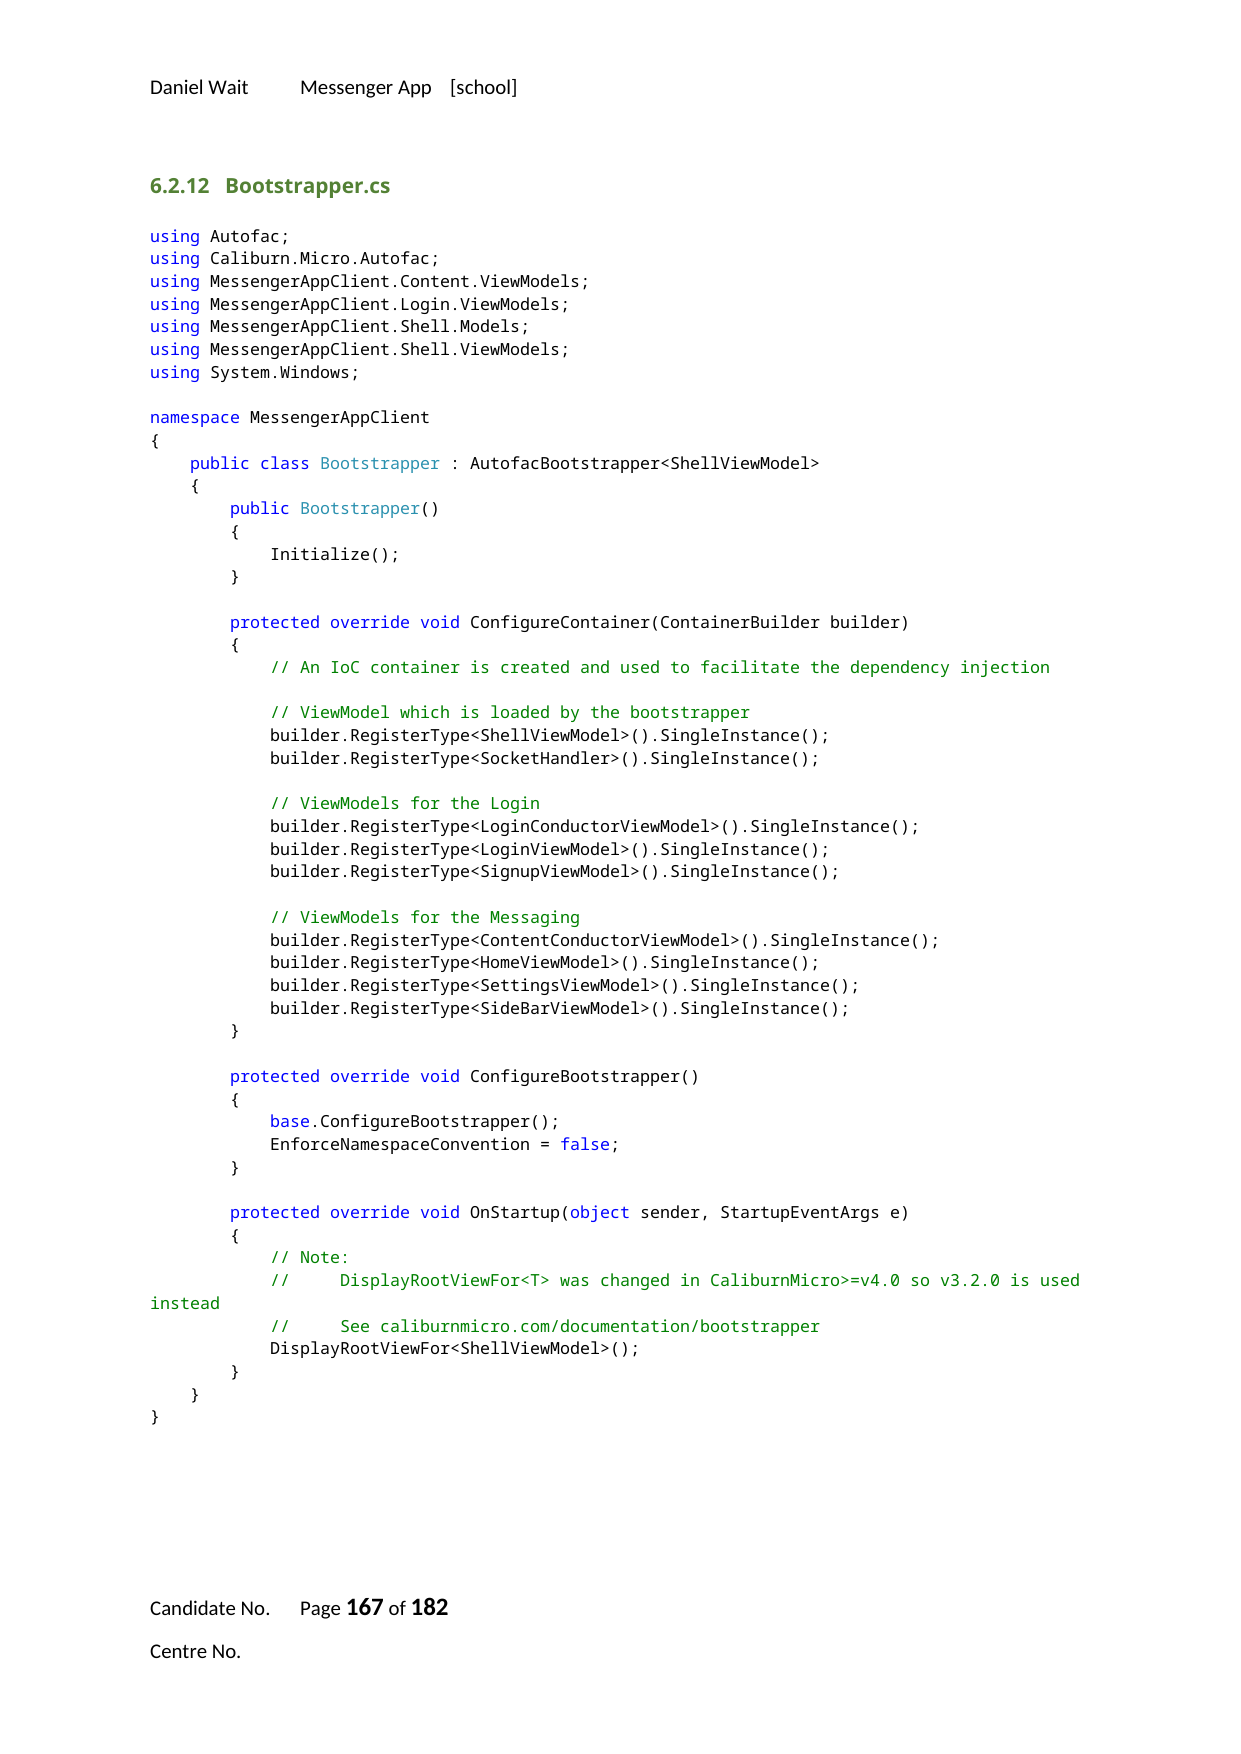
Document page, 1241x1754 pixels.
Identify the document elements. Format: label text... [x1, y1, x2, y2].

text } [150, 565, 1090, 588]
text builder.RegisterType<SignupViewModel>().SingleInstance(); [150, 860, 1090, 883]
text EnforceNamespaceConvention = false; [150, 1133, 1090, 1155]
text } [150, 1360, 1090, 1382]
text Initialize(); [150, 542, 1090, 565]
text builder.RegisterType<HomeViewModel>().SingleInstance(); [150, 951, 1090, 974]
text // Note: [150, 1246, 1090, 1269]
text namespace MessengerAppClient [150, 406, 1090, 429]
text // ViewModel which is loaded by the bootstrapper [150, 701, 1090, 724]
text using MessengerAppClient.Shell.ViewModels; [150, 338, 1090, 361]
text // ViewModels for the Login [150, 792, 1090, 815]
text builder.RegisterType<LoginViewModel>().SingleInstance(); [150, 837, 1090, 860]
text // An IoC container is created and used to facilitate the dependency injection [150, 656, 1090, 678]
text { [150, 519, 1090, 542]
text using Caliburn.Micro.Autofac; [150, 247, 1090, 270]
text } [150, 1382, 1090, 1405]
text protected override void OnStartup(object sender, StartupEventArgs e) [150, 1201, 1090, 1223]
subtitle Bootstrapper.cs [150, 171, 1090, 199]
text using System.Windows; [150, 361, 1090, 383]
text { [150, 474, 1090, 497]
text builder.RegisterType<ShellViewModel>().SingleInstance(); [150, 724, 1090, 747]
text protected override void ConfigureContainer(ContainerBuilder builder) [150, 610, 1090, 633]
text { [150, 429, 1090, 451]
text builder.RegisterType<ContentConductorViewModel>().SingleInstance(); [150, 928, 1090, 951]
text protected override void ConfigureBootstrapper() [150, 1064, 1090, 1087]
text DisplayRootViewFor<ShellViewModel>(); [150, 1337, 1090, 1360]
text { [150, 1087, 1090, 1110]
text builder.RegisterType<LoginConductorViewModel>().SingleInstance(); [150, 815, 1090, 837]
text // See caliburnmicro.com/documentation/bootstrapper [150, 1314, 1090, 1337]
text } [150, 1405, 1090, 1428]
text public Bootstrapper() [150, 497, 1090, 519]
text builder.RegisterType<SocketHandler>().SingleInstance(); [150, 747, 1090, 769]
text using MessengerAppClient.Login.ViewModels; [150, 292, 1090, 315]
text { [150, 633, 1090, 656]
text public class Bootstrapper : AutofacBootstrapper<ShellViewModel> [150, 451, 1090, 474]
text { [150, 1223, 1090, 1246]
text builder.RegisterType<SettingsViewModel>().SingleInstance(); [150, 974, 1090, 996]
text // ViewModels for the Messaging [150, 906, 1090, 928]
text builder.RegisterType<SideBarViewModel>().SingleInstance(); [150, 996, 1090, 1019]
text using MessengerAppClient.Content.ViewModels; [150, 270, 1090, 292]
text // DisplayRootViewFor<T> was changed in CaliburnMicro>=v4.0 so v3.2.0 is used instead [150, 1269, 1090, 1314]
text using Autofac; [150, 224, 1090, 247]
text } [150, 1019, 1090, 1042]
text using MessengerAppClient.Shell.Models; [150, 315, 1090, 338]
text base.ConfigureBootstrapper(); [150, 1110, 1090, 1133]
text } [150, 1155, 1090, 1178]
